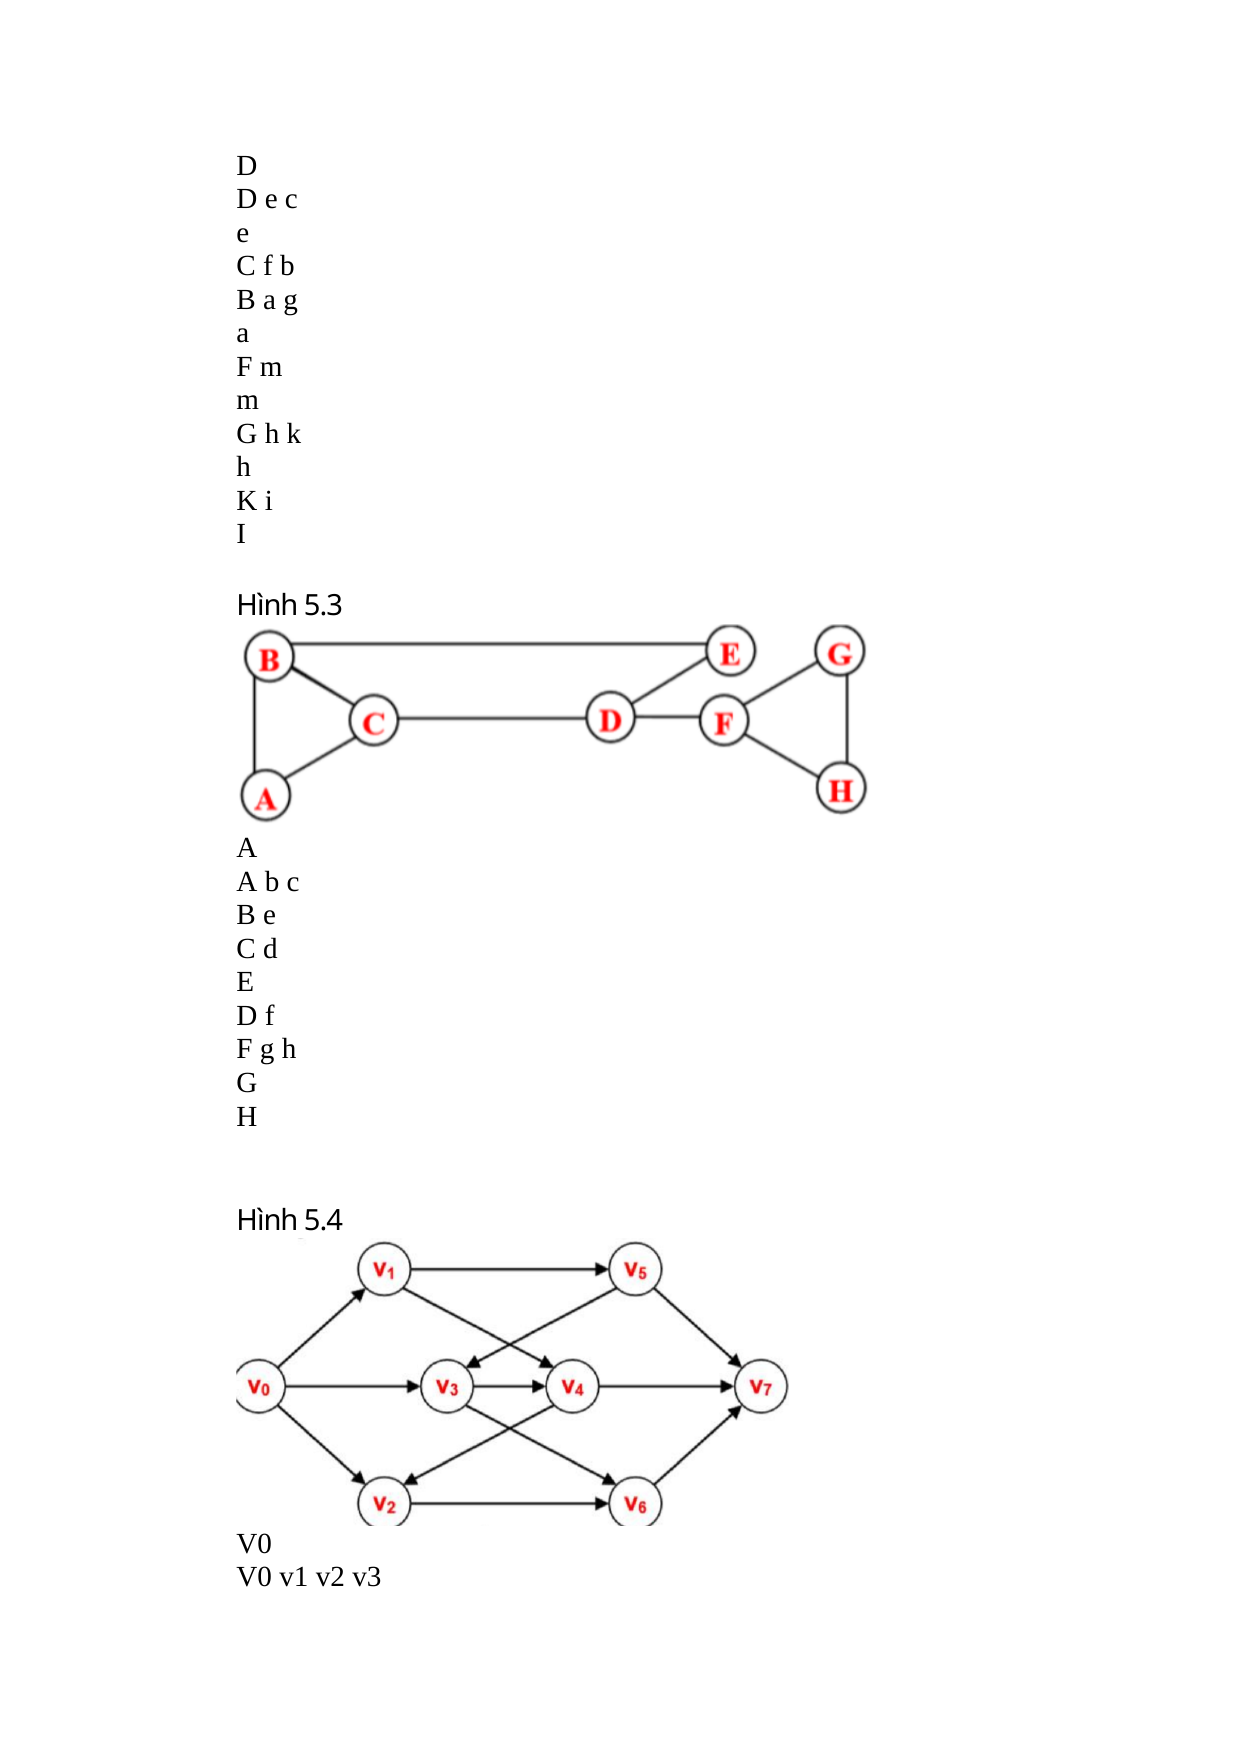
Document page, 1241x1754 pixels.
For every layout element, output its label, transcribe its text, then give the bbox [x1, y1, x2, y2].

text F g h [236, 1032, 1092, 1065]
text E [236, 964, 1092, 998]
text e [236, 215, 1092, 248]
picture [236, 623, 872, 831]
text V0 [236, 1526, 1092, 1559]
text V0 v1 v2 v3 [236, 1559, 1092, 1593]
text G h k [236, 416, 1092, 449]
title Hình 5.4 [236, 1199, 1092, 1239]
text C f b [236, 248, 1092, 282]
text F m [236, 349, 1092, 382]
text G [236, 1065, 1092, 1099]
text C d [236, 931, 1092, 964]
text B a g [236, 282, 1092, 315]
text D [236, 148, 1092, 181]
text D e c [236, 181, 1092, 215]
text a [236, 315, 1092, 349]
text h [236, 449, 1092, 483]
title Hình 5.3 [236, 584, 1092, 623]
text I [236, 517, 1092, 550]
text A b c [236, 864, 1092, 897]
text D f [236, 998, 1092, 1032]
text K i [236, 483, 1092, 517]
text A [236, 830, 1092, 864]
text B e [236, 897, 1092, 931]
picture [236, 1238, 789, 1526]
text H [236, 1099, 1092, 1132]
text m [236, 382, 1092, 416]
